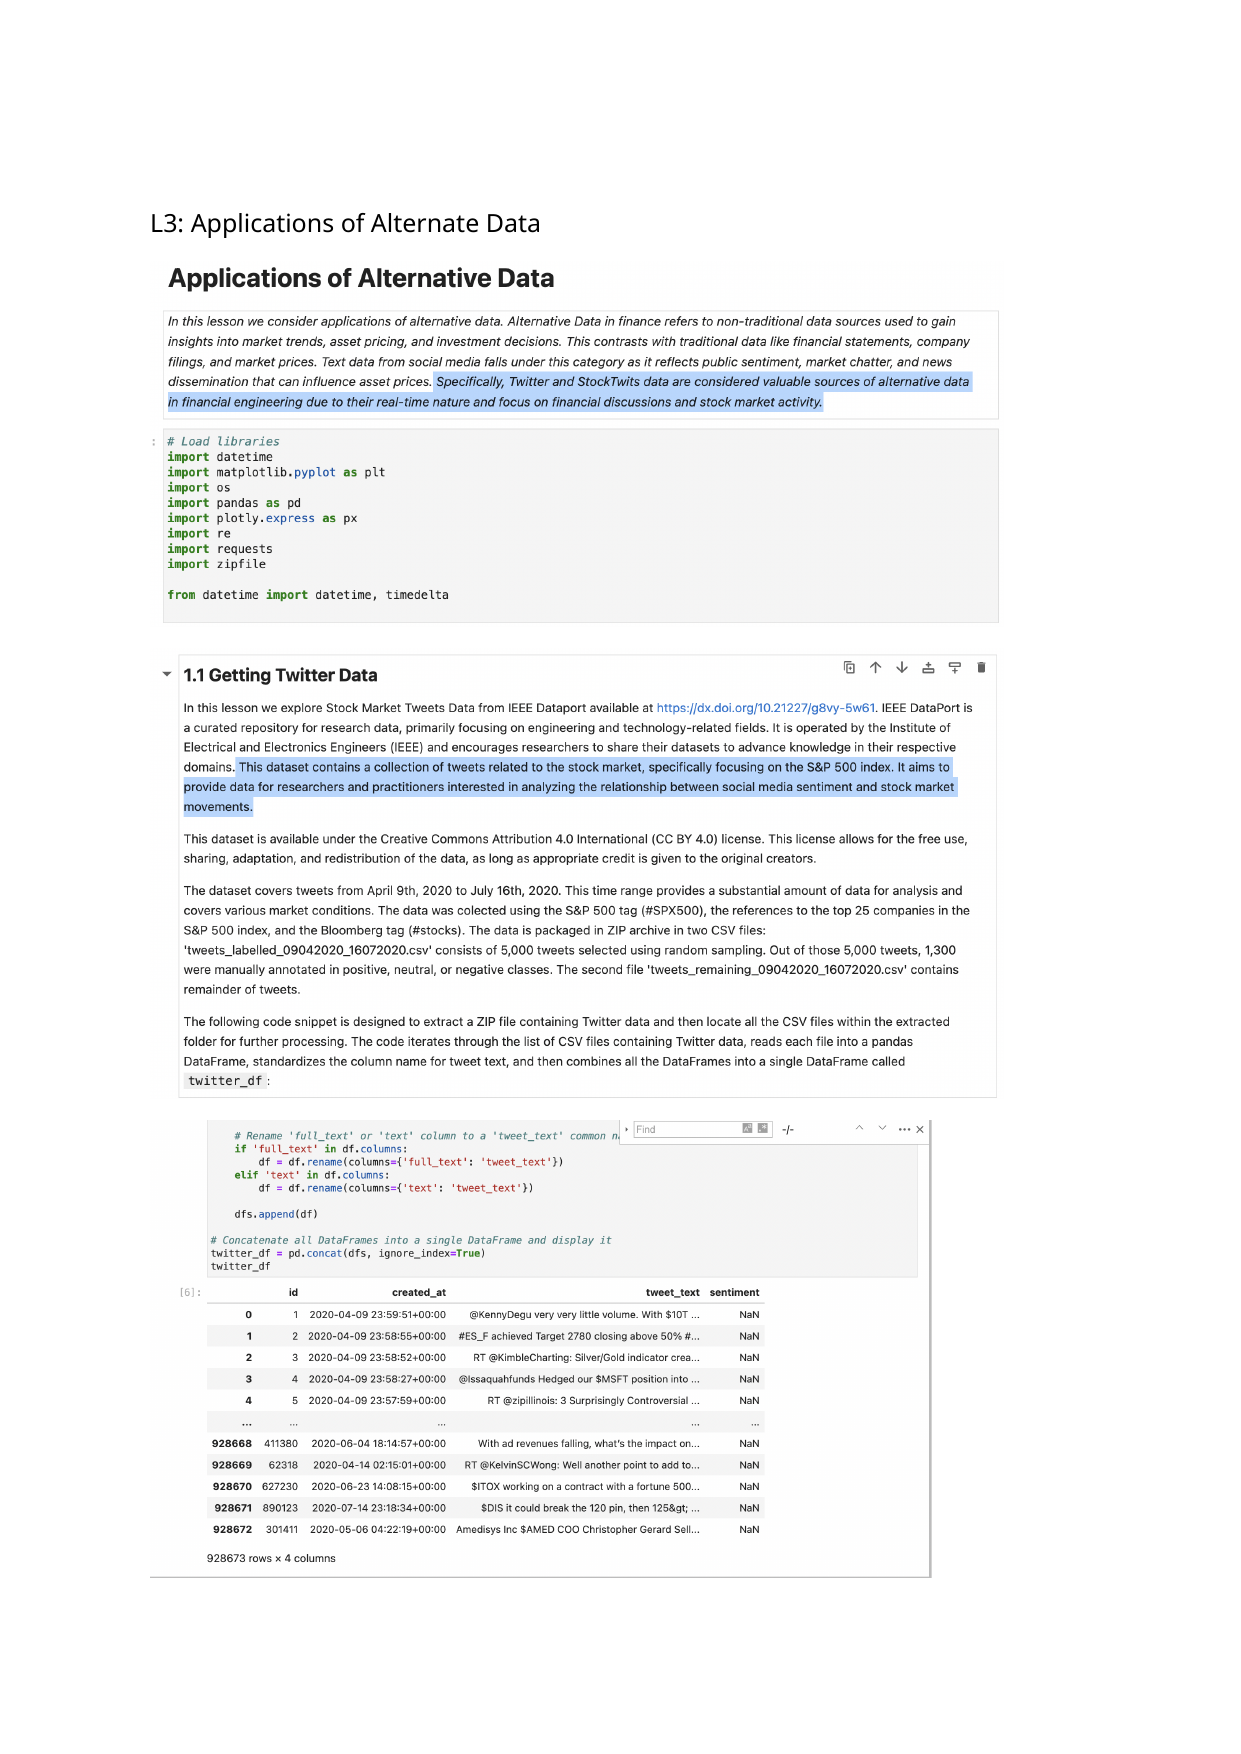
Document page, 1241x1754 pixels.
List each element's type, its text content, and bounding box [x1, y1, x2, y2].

text L3: Applications of Alternate Data [150, 206, 1090, 240]
picture [150, 261, 1004, 627]
picture [150, 648, 1004, 1099]
picture [150, 1120, 932, 1578]
